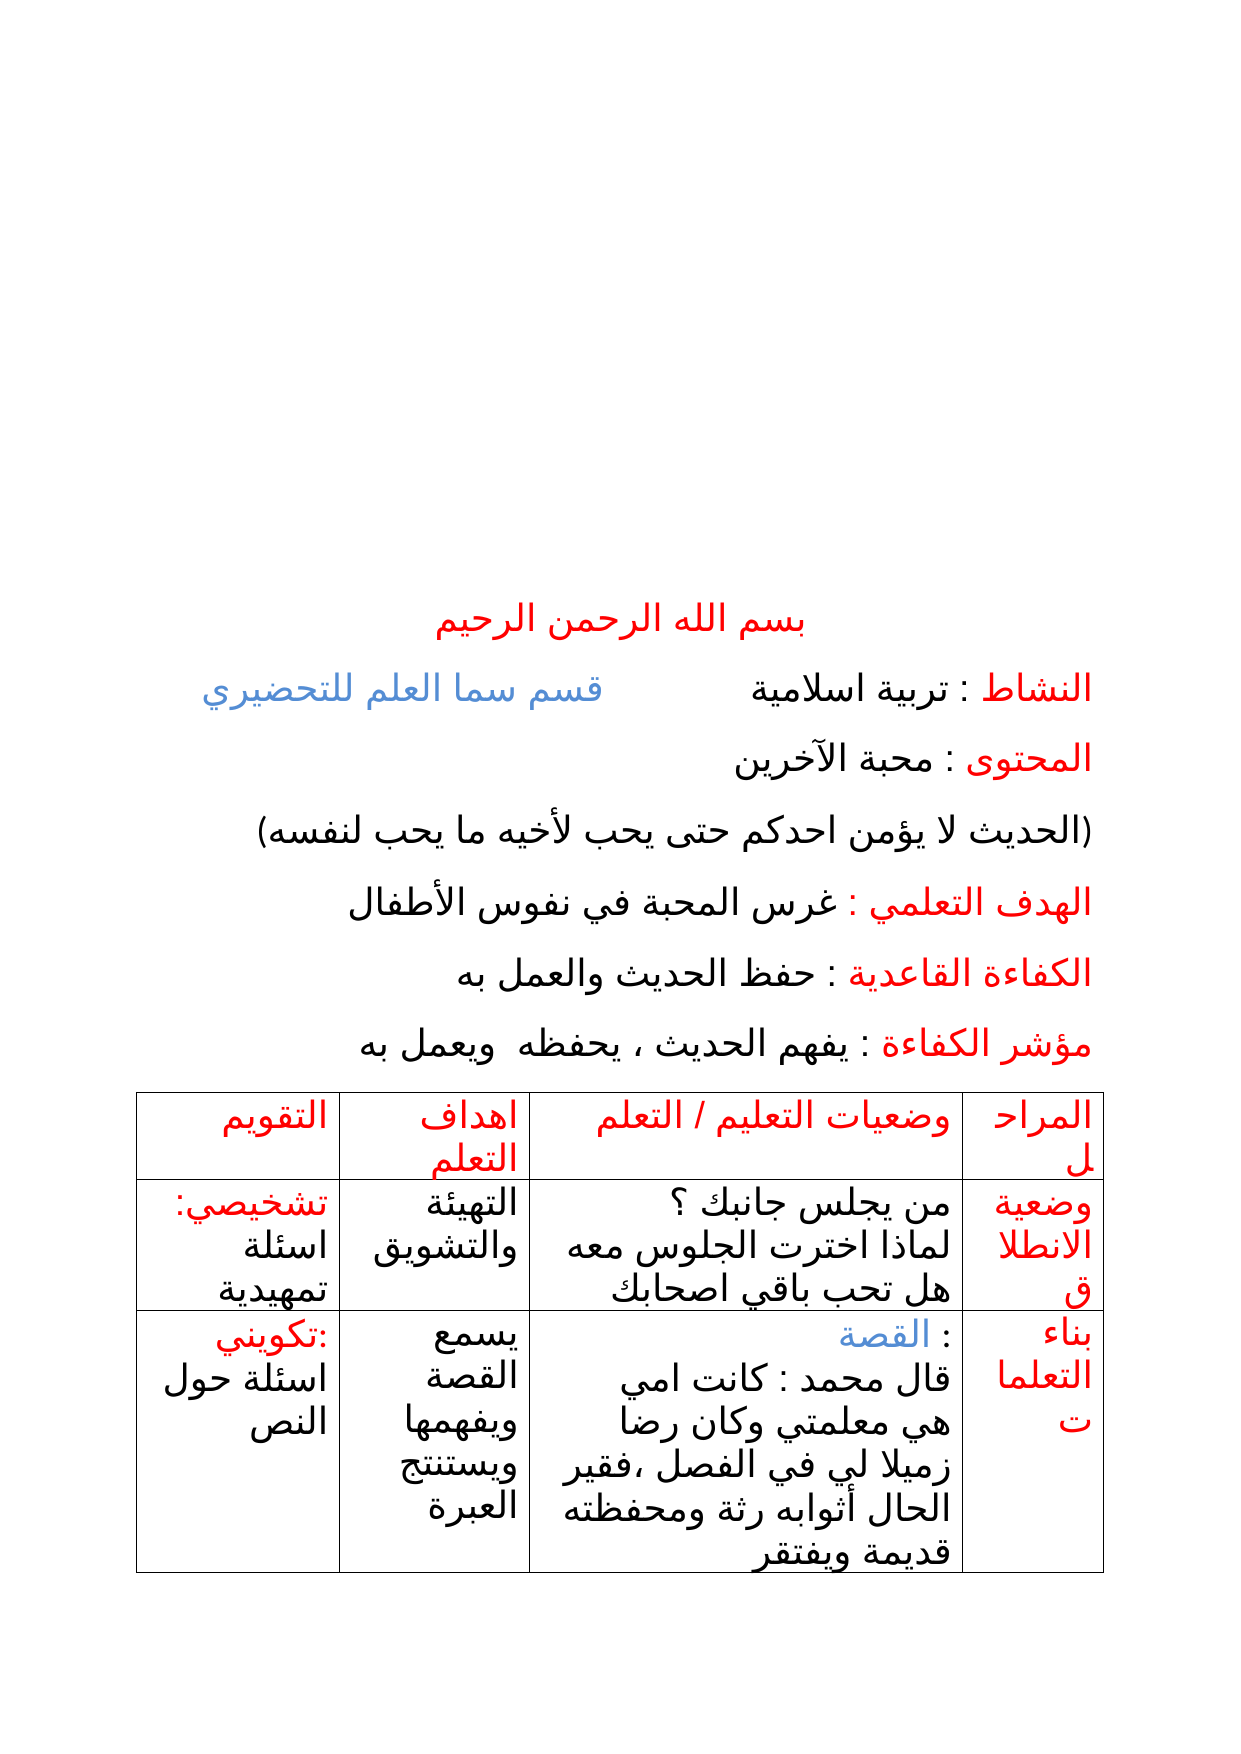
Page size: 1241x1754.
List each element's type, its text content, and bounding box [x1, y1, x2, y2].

table_cell من يجلس جانبك ؟ لماذا اخترت الجلوس معه هل تحب باقي اصحابك [530, 1180, 962, 1309]
table_cell بناء التعلمات [963, 1311, 1103, 1572]
text المحتوى : محبة الآخرين [148, 737, 1093, 780]
table_header التقويم [137, 1093, 339, 1179]
text بسم الله الرحمن الرحيم [148, 596, 1093, 639]
table_cell وضعية الانطلاق [963, 1180, 1103, 1309]
table_header اهداف التعلم [340, 1093, 529, 1179]
text الهدف التعلمي : غرس المحبة في نفوس الأطفال [148, 881, 1093, 924]
text الكفاءة القاعدية : حفظ الحديث والعمل به [148, 951, 1093, 994]
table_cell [530, 1311, 962, 1572]
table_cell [340, 1311, 529, 1572]
table_cell تشخيصي: اسئلة تمهيدية [137, 1180, 339, 1309]
table_header وضعيات التعليم / التعلم [530, 1093, 962, 1179]
table_header المراحل [963, 1093, 1103, 1179]
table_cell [137, 1311, 339, 1572]
text النشاط : تربية اسلامية قسم سما العلم للتحضيري [148, 666, 1093, 709]
text (الحديث لا يؤمن احدكم حتى يحب لأخيه ما يحب لنفسه) [148, 807, 1093, 853]
text مؤشر الكفاءة : يفهم الحديث ، يحفظه ويعمل به [148, 1021, 1093, 1064]
table_cell التهيئة والتشويق [340, 1180, 529, 1309]
